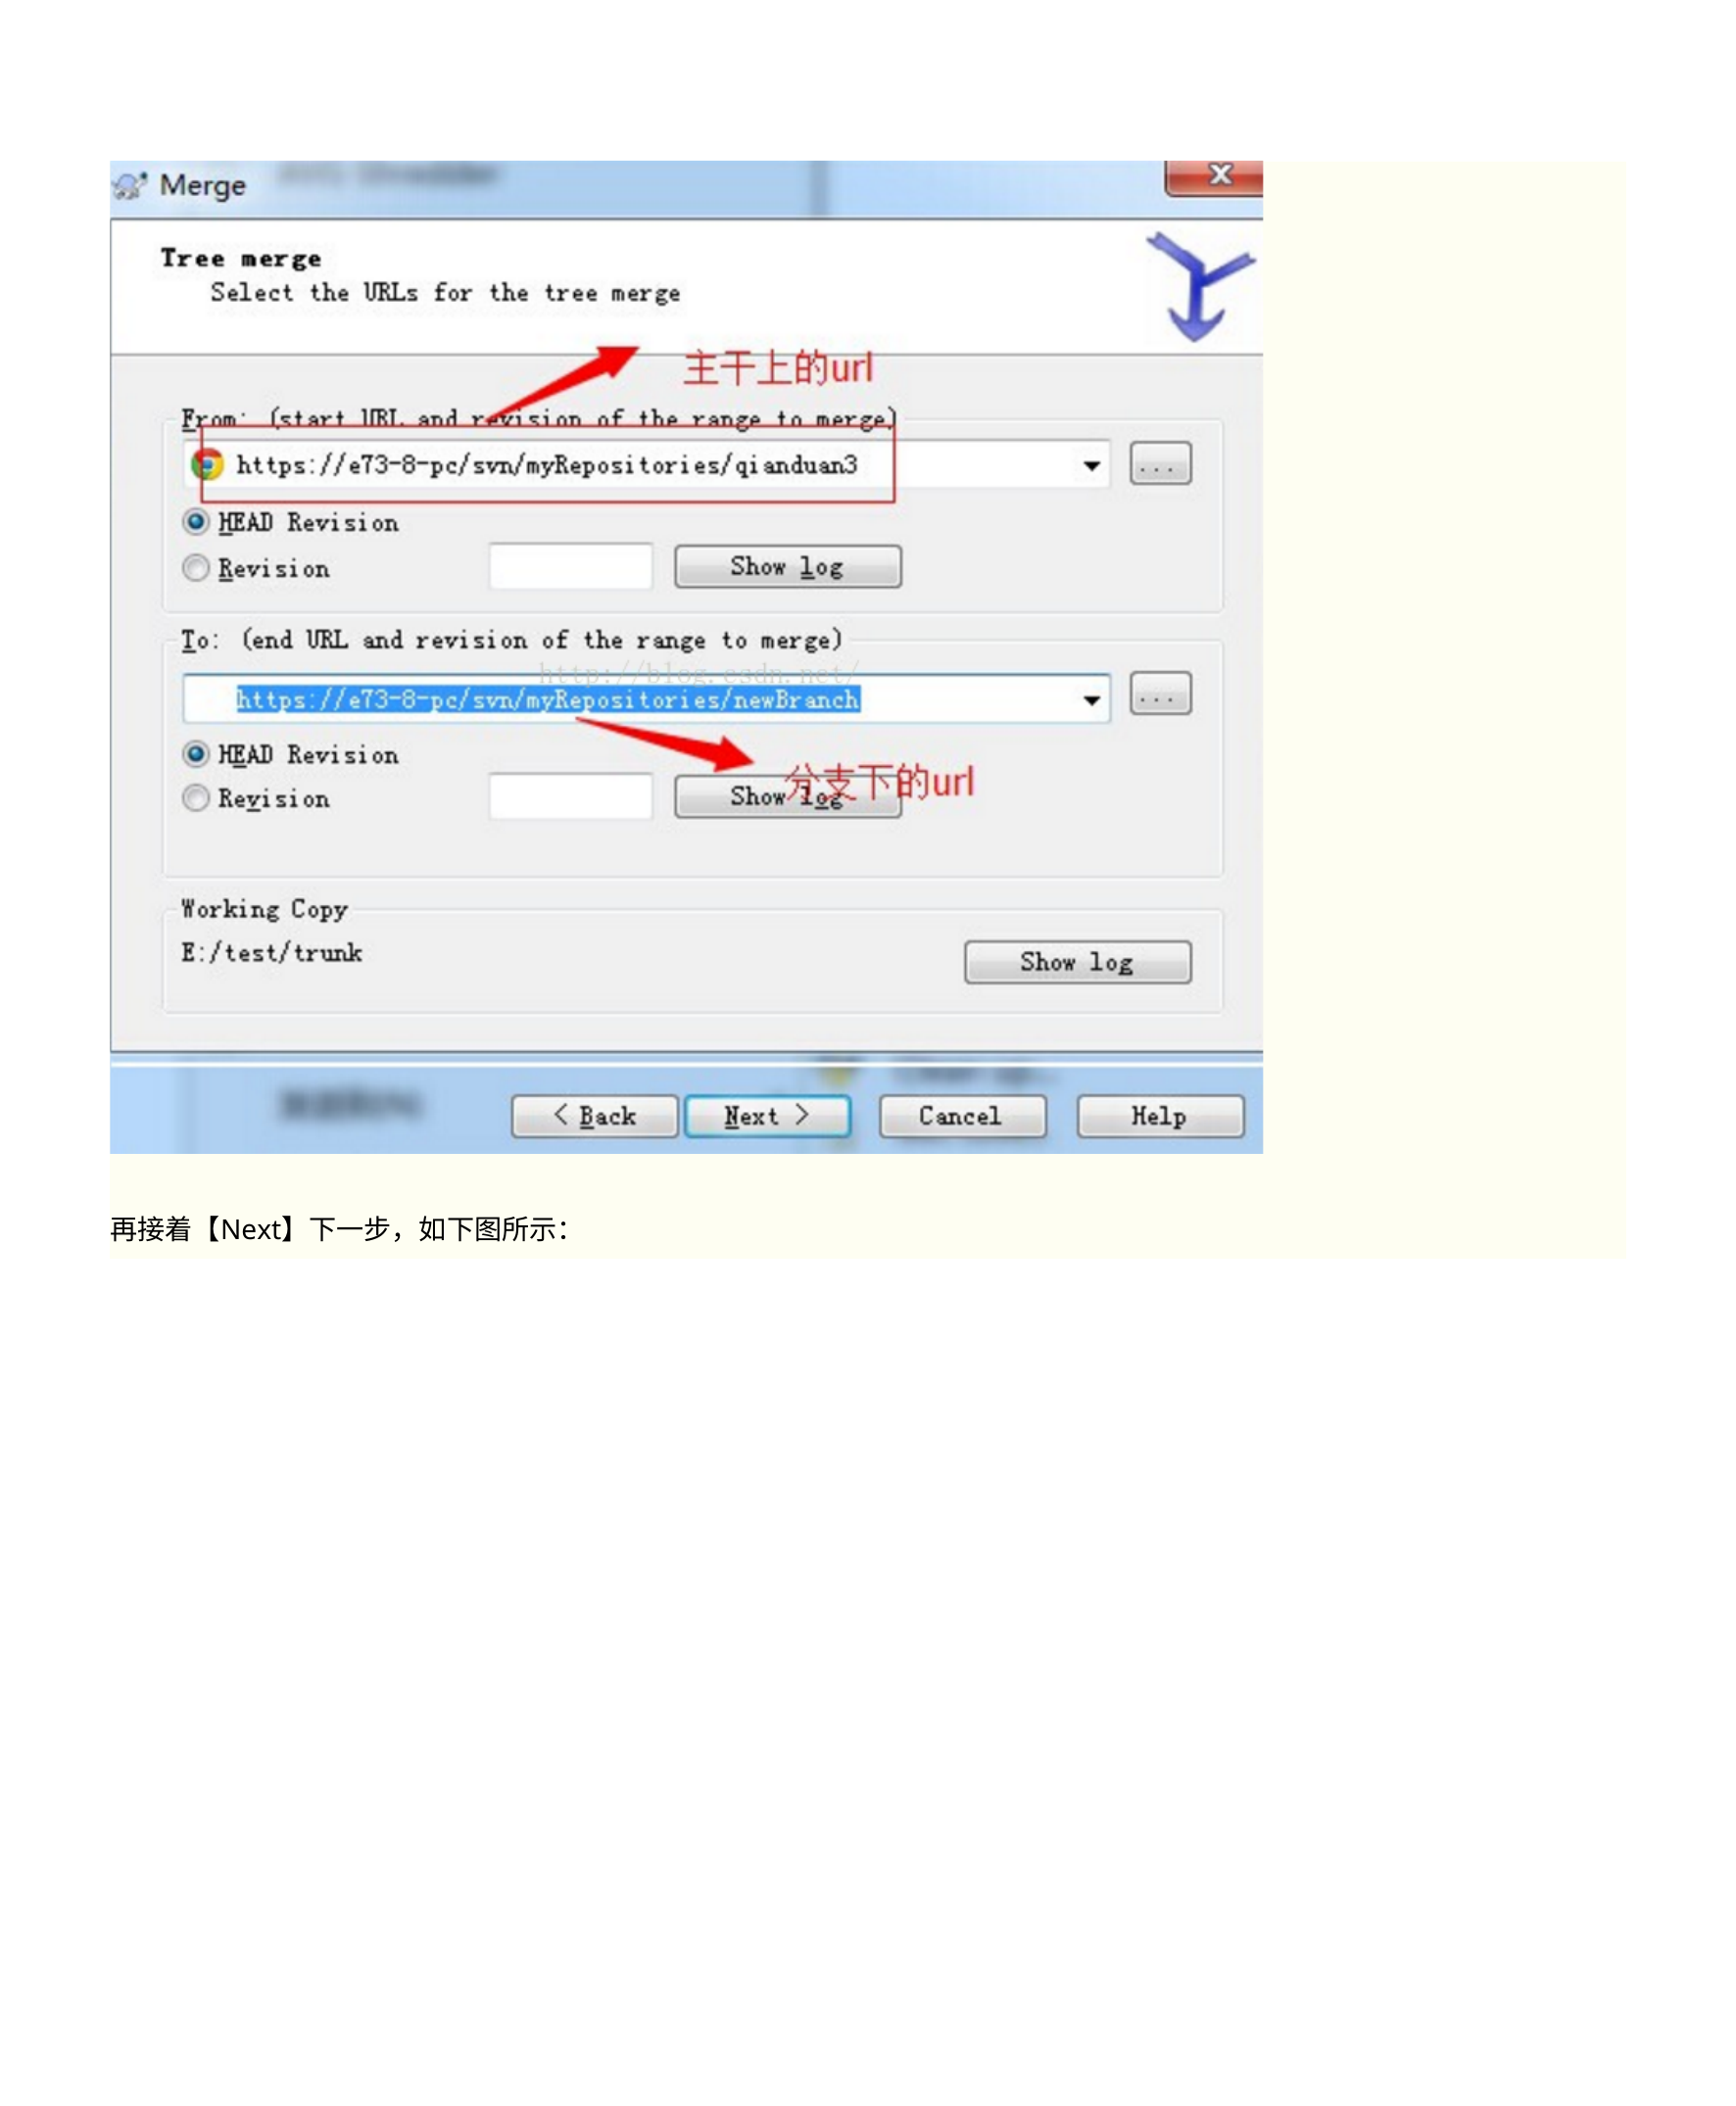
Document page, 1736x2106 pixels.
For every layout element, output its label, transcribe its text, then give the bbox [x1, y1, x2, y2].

text 再接着【Next】下一步，如下图所示： [110, 1195, 1626, 1259]
picture [110, 161, 1264, 1154]
